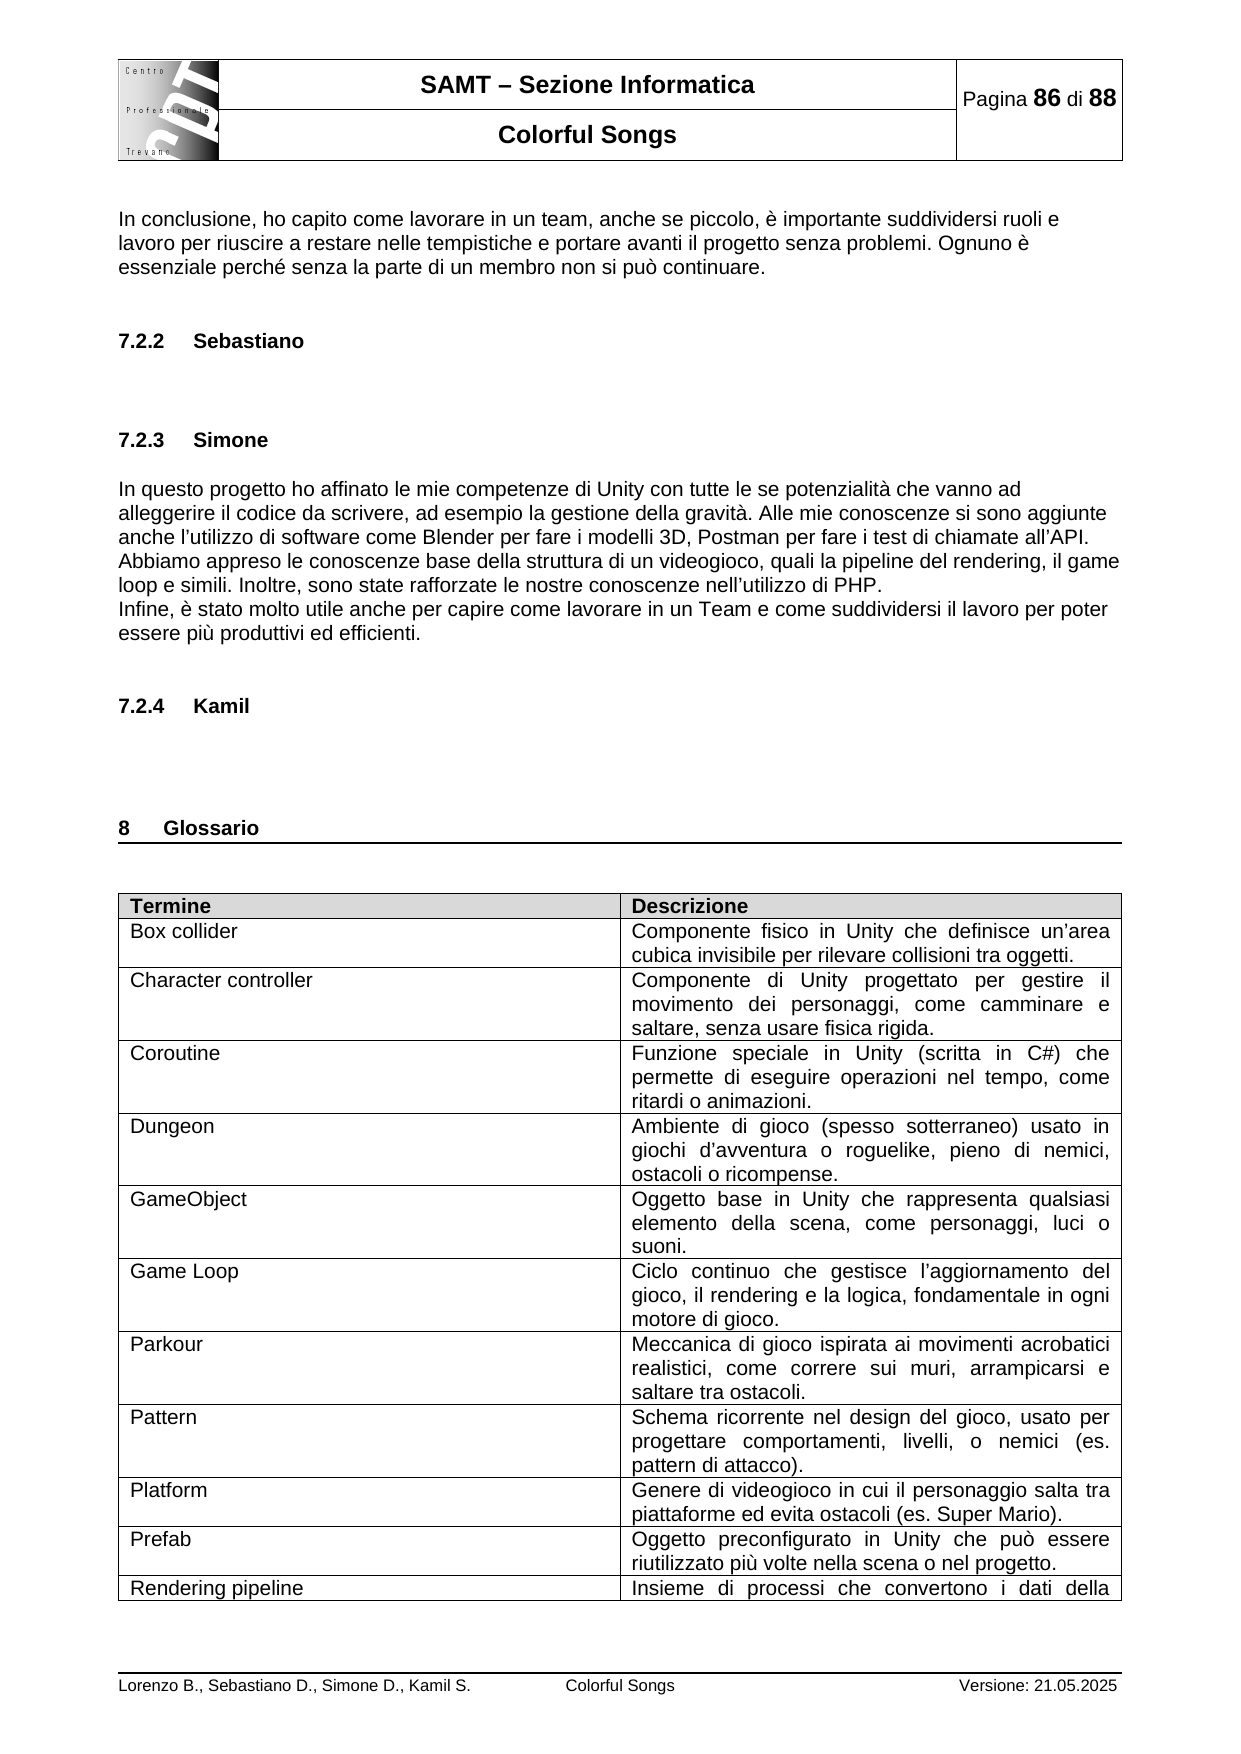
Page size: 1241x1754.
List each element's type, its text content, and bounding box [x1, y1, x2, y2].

table_cell Oggetto preconfigurato in Unity che può essere riutilizzato più volte nella scena o nel progetto. [621, 1527, 1121, 1575]
table_cell Ciclo continuo che gestisce l’aggiornamento del gioco, il rendering e la logica, fondamentale in ogni motore di gioco. [621, 1259, 1121, 1331]
subtitle Kamil [118, 694, 1122, 718]
subtitle Simone [118, 428, 1122, 452]
table_cell Funzione speciale in Unity (scritta in C#) che permette di eseguire operazioni nel tempo, come ritardi o animazioni. [621, 1041, 1121, 1112]
table_cell Insieme di processi che convertono i dati della scena 3D in immagini visibili sullo schermo. [621, 1576, 1121, 1600]
table_cell Componente fisico in Unity che definisce un’area cubica invisibile per rilevare collisioni tra oggetti. [621, 919, 1121, 967]
subtitle Glossario [118, 816, 1122, 842]
table_header Descrizione [621, 894, 1121, 918]
table_cell Coroutine [119, 1041, 620, 1112]
subtitle Sebastiano [118, 329, 1122, 353]
table_cell Rendering pipeline [119, 1576, 620, 1600]
table_cell Pattern [119, 1405, 620, 1477]
table_cell Platform [119, 1478, 620, 1526]
text In questo progetto ho affinato le mie competenze di Unity con tutte le se potenzialità che vanno ad alleggerire il codice da scrivere, ad esempio la gestione della gravità. Alle mie conoscenze si sono aggiunte anche l’utilizzo di software come Blender per fare i modelli 3D, Postman per fare i test di chiamate all’API. Abbiamo appreso le conoscenze base della struttura di un videogioco, quali la pipeline del rendering, il game loop e simili. Inoltre, sono state rafforzate le nostre conoscenze nell’utilizzo di PHP. [118, 477, 1122, 596]
table_cell Oggetto base in Unity che rappresenta qualsiasi elemento della scena, come personaggi, luci o suoni. [621, 1186, 1121, 1258]
picture [118, 60, 219, 160]
text In conclusione, ho capito come lavorare in un team, anche se piccolo, è importante suddividersi ruoli e lavoro per riuscire a restare nelle tempistiche e portare avanti il progetto senza problemi. Ognuno è essenziale perché senza la parte di un membro non si può continuare. [118, 207, 1122, 279]
table_cell Schema ricorrente nel design del gioco, usato per progettare comportamenti, livelli, o nemici (es. pattern di attacco). [621, 1405, 1121, 1477]
table_cell GameObject [119, 1186, 620, 1258]
table_cell Game Loop [119, 1259, 620, 1331]
table_cell Ambiente di gioco (spesso sotterraneo) usato in giochi d’avventura o roguelike, pieno di nemici, ostacoli o ricompense. [621, 1114, 1121, 1185]
table_cell Character controller [119, 968, 620, 1039]
table_cell Genere di videogioco in cui il personaggio salta tra piattaforme ed evita ostacoli (es. Super Mario). [621, 1478, 1121, 1526]
table_cell Box collider [119, 919, 620, 967]
table_cell Dungeon [119, 1114, 620, 1185]
table_cell Prefab [119, 1527, 620, 1575]
text Infine, è stato molto utile anche per capire come lavorare in un Team e come suddividersi il lavoro per poter essere più produttivi ed efficienti. [118, 596, 1122, 644]
table_cell Componente di Unity progettato per gestire il movimento dei personaggi, come camminare e saltare, senza usare fisica rigida. [621, 968, 1121, 1039]
table_cell Parkour [119, 1332, 620, 1404]
table_cell Meccanica di gioco ispirata ai movimenti acrobatici realistici, come correre sui muri, arrampicarsi e saltare tra ostacoli. [621, 1332, 1121, 1404]
table_header Termine [119, 894, 620, 918]
